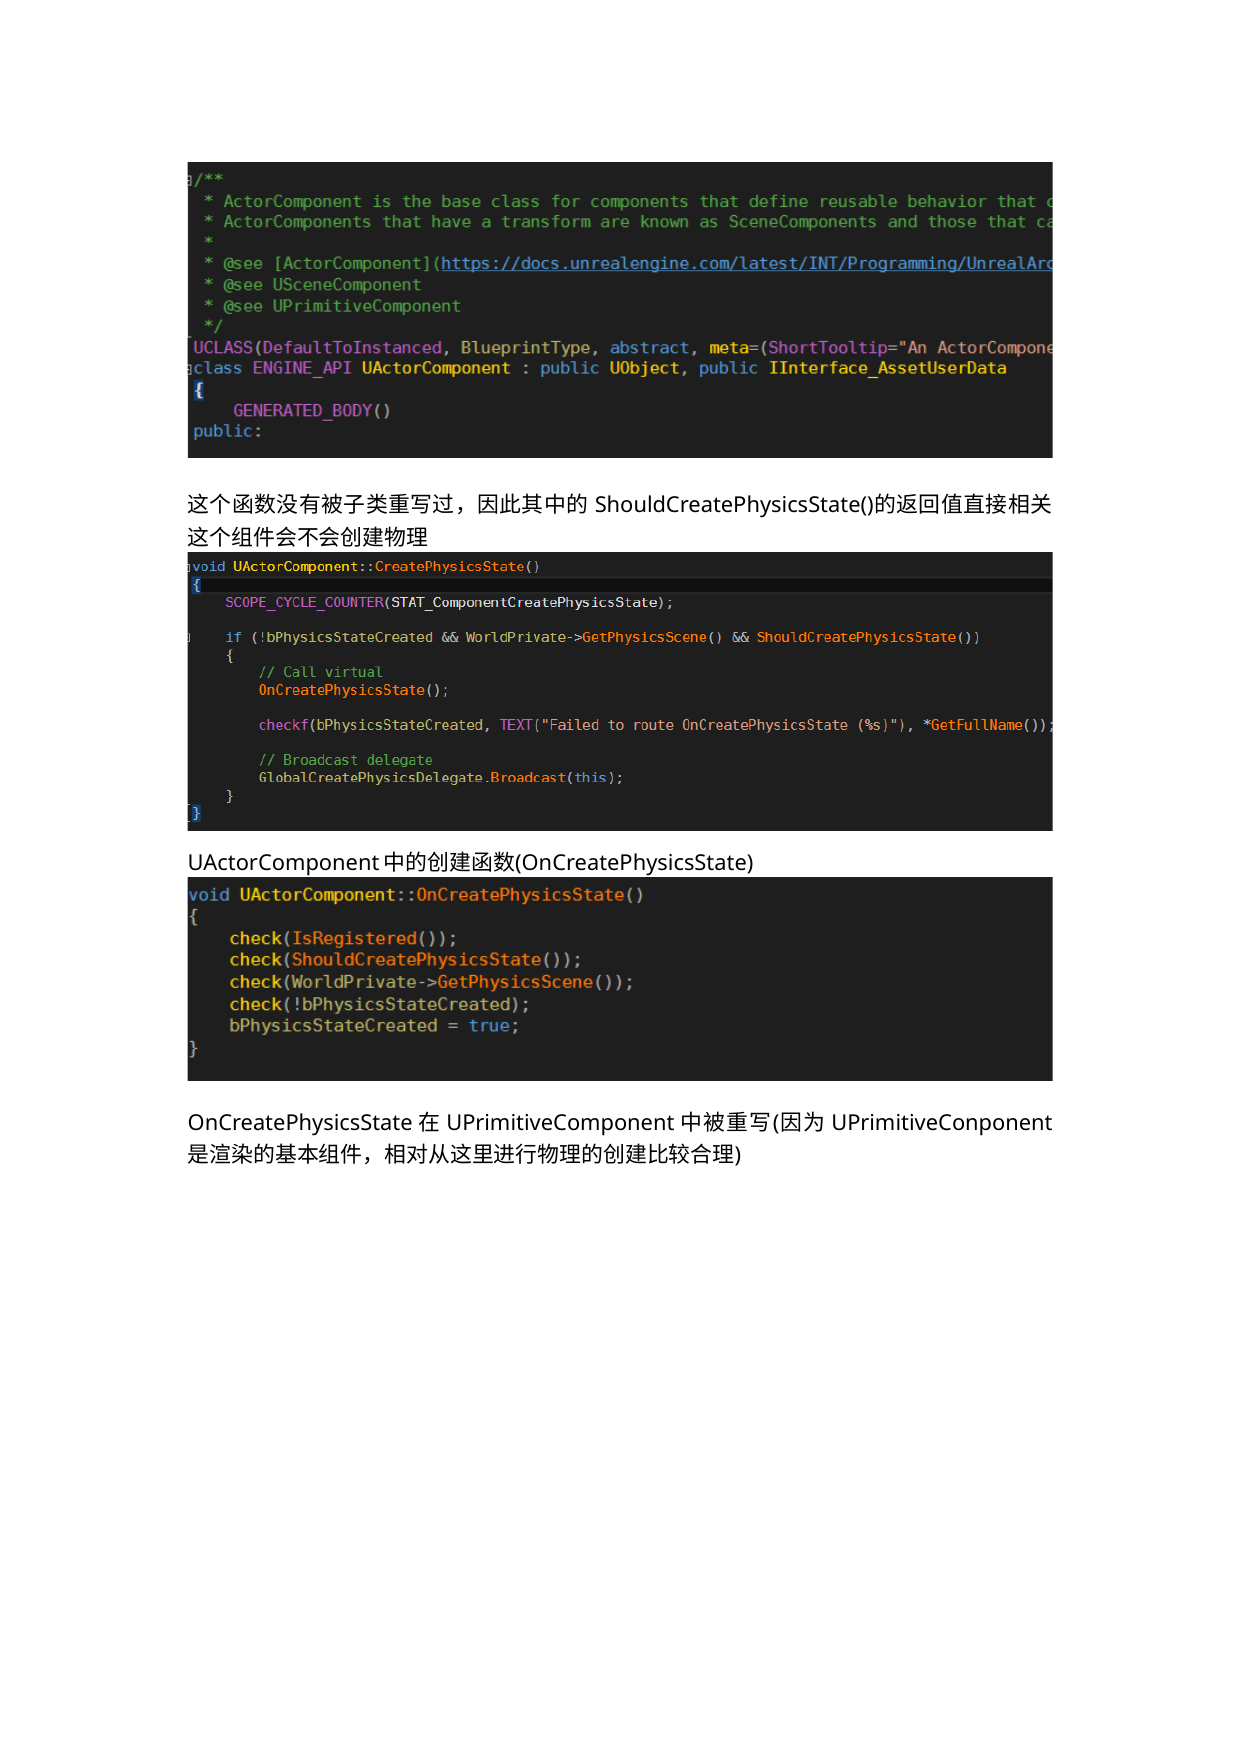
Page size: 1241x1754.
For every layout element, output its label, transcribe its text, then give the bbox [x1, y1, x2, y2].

picture [187, 162, 1053, 458]
text 这个函数没有被子类重写过，因此其中的ShouldCreatePhysicsState()的返回值直接相关这个组件会不会创建物理 [187, 487, 1053, 552]
text OnCreatePhysicsState在UPrimitiveComponent中被重写(因为UPrimitiveConponent是渲染的基本组件，相对从这里进行物理的创建比较合理) [187, 1104, 1053, 1169]
picture [187, 552, 1053, 831]
picture [187, 877, 1053, 1081]
text UActorComponent中的创建函数(OnCreatePhysicsState) [187, 844, 1053, 877]
